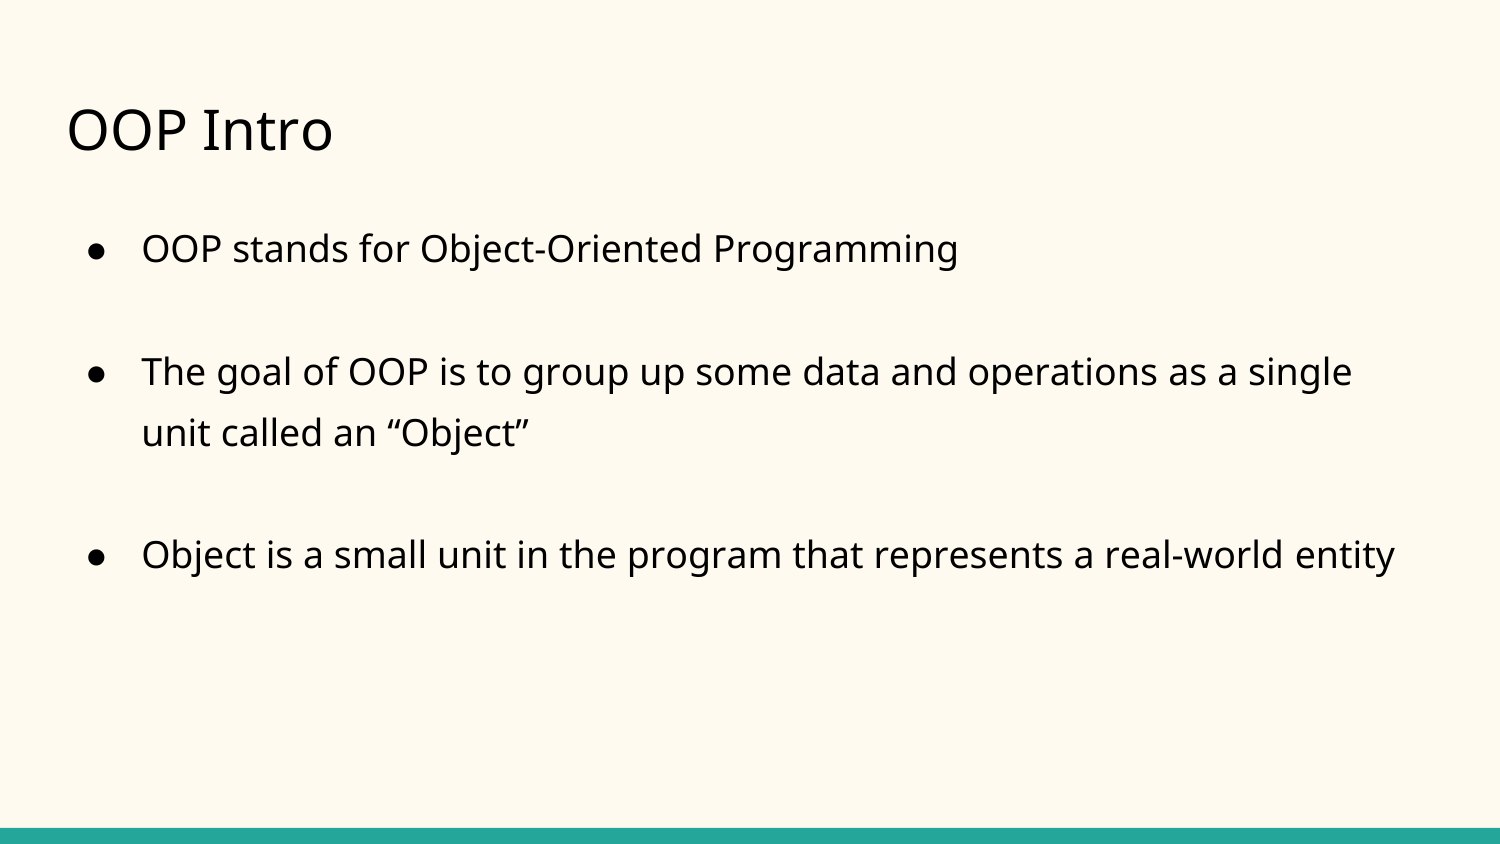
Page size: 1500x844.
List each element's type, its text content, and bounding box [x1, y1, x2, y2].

list OOP stands for Object-Oriented Programming [85, 223, 1500, 274]
list The goal of OOP is to group up some data and operations as a single unit called an “Object” [85, 345, 1364, 457]
subtitle OOP Intro [66, 90, 1500, 167]
list Object is a small unit in the program that represents a real-world entity [85, 529, 1500, 580]
